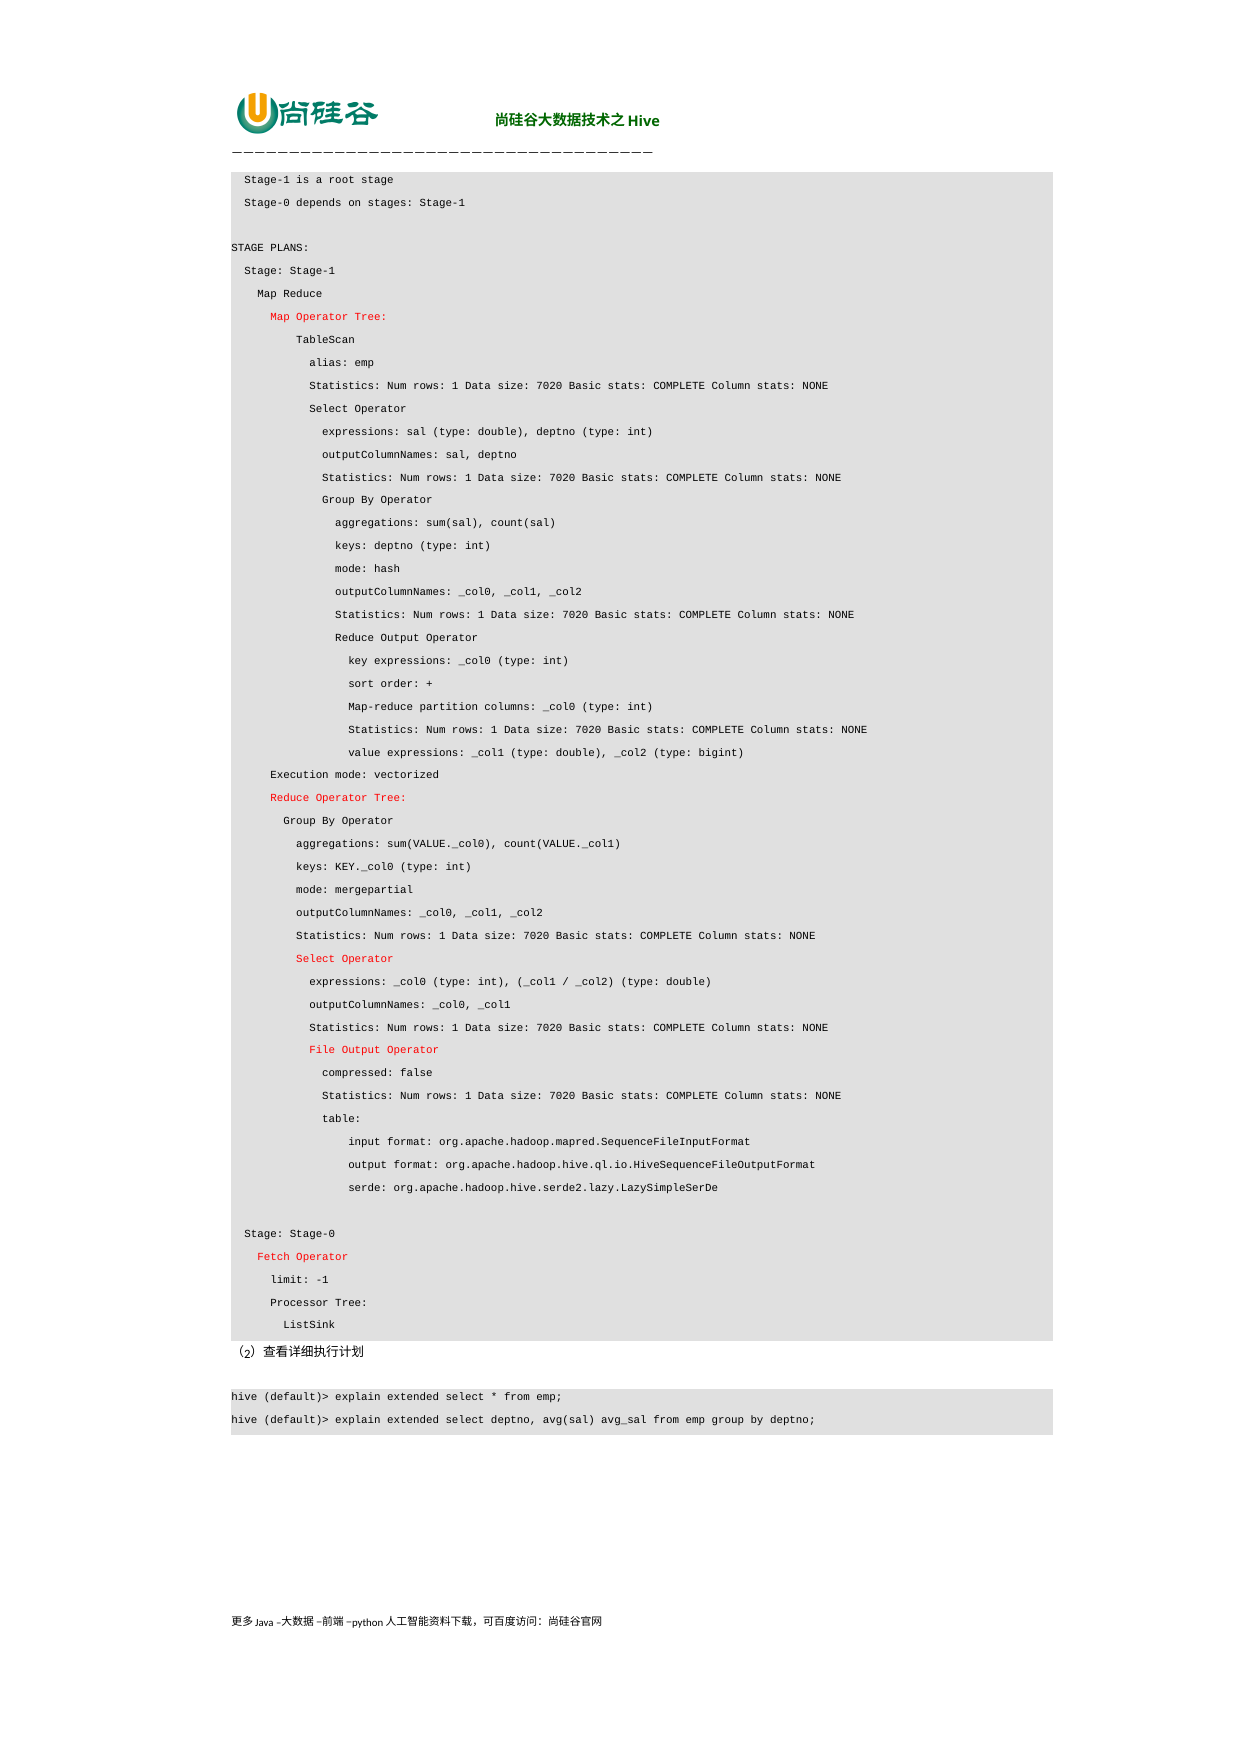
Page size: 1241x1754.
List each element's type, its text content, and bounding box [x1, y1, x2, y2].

text Map Reduce [231, 287, 1053, 310]
text keys: deptno (type: int) [231, 539, 1053, 562]
text mode: hash [231, 562, 1053, 585]
text Fetch Operator [231, 1249, 1053, 1272]
text Statistics: Num rows: 1 Data size: 7020 Basic stats: COMPLETE Column stats: NONE [231, 470, 1053, 493]
text sort order: + [231, 677, 1053, 699]
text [231, 379, 1053, 402]
text Group By Operator [231, 814, 1053, 837]
text Reduce Operator Tree: [231, 791, 1053, 814]
text serde: org.apache.hadoop.hive.serde2.lazy.LazySimpleSerDe [231, 1181, 1053, 1204]
text outputColumnNames: sal, deptno [231, 447, 1053, 470]
text Statistics: Num rows: 1 Data size: 7020 Basic stats: COMPLETE Column stats: NONE [231, 608, 1053, 631]
text output format: org.apache.hadoop.hive.ql.io.HiveSequenceFileOutputFormat [231, 1158, 1053, 1181]
text aggregations: sum(sal), count(sal) [231, 516, 1053, 539]
text table: [231, 1112, 1053, 1135]
text hive (default)> explain extended select * from emp; [231, 1389, 1053, 1412]
text STAGE PLANS: [231, 241, 1053, 264]
text Map Operator Tree: [231, 310, 1053, 333]
text outputColumnNames: _col0, _col1 [231, 997, 1053, 1020]
text Reduce Output Operator [231, 631, 1053, 654]
text Group By Operator [231, 493, 1053, 516]
text Map-reduce partition columns: _col0 (type: int) [231, 699, 1053, 722]
text Select Operator [231, 402, 1053, 424]
text Statistics: Num rows: 1 Data size: 7020 Basic stats: COMPLETE Column stats: NONE [231, 929, 1053, 952]
text Stage: Stage-0 [231, 1227, 1053, 1249]
text TableScan [231, 333, 1053, 356]
text Select Operator [231, 952, 1053, 974]
text Stage: Stage-1 [231, 264, 1053, 287]
text Processor Tree: [231, 1295, 1053, 1318]
text Statistics: Num rows: 1 Data size: 7020 Basic stats: COMPLETE Column stats: NONE [231, 722, 1053, 745]
text Stage-0 depends on stages: Stage-1 [231, 195, 1053, 218]
text Stage-1 is a root stage [231, 172, 1053, 195]
text compressed: false [231, 1066, 1053, 1089]
text Statistics: Num rows: 1 Data size: 7020 Basic stats: COMPLETE Column stats: NONE [231, 1089, 1053, 1112]
text aggregations: sum(VALUE._col0), count(VALUE._col1) [231, 837, 1053, 860]
text mode: mergepartial [231, 883, 1053, 906]
text keys: KEY._col0 (type: int) [231, 860, 1053, 883]
text （2）查看详细执行计划 [187, 1341, 1053, 1374]
text input format: org.apache.hadoop.mapred.SequenceFileInputFormat [231, 1135, 1053, 1158]
text limit: -1 [231, 1272, 1053, 1295]
picture [231, 88, 382, 138]
text outputColumnNames: _col0, _col1, _col2 [231, 906, 1053, 929]
text alias: emp [231, 356, 1053, 379]
text expressions: _col0 (type: int), (_col1 / _col2) (type: double) [231, 974, 1053, 997]
text expressions: sal (type: double), deptno (type: int) [231, 424, 1053, 447]
text File Output Operator [231, 1043, 1053, 1066]
text hive (default)> explain extended select deptno, avg(sal) avg_sal from emp group by deptno; [231, 1412, 1053, 1435]
text Execution mode: vectorized [231, 768, 1053, 791]
text value expressions: _col1 (type: double), _col2 (type: bigint) [231, 745, 1053, 768]
text outputColumnNames: _col0, _col1, _col2 [231, 585, 1053, 608]
text key expressions: _col0 (type: int) [231, 654, 1053, 677]
text ListSink [231, 1318, 1053, 1341]
text Statistics: Num rows: 1 Data size: 7020 Basic stats: COMPLETE Column stats: NONE [231, 1020, 1053, 1043]
